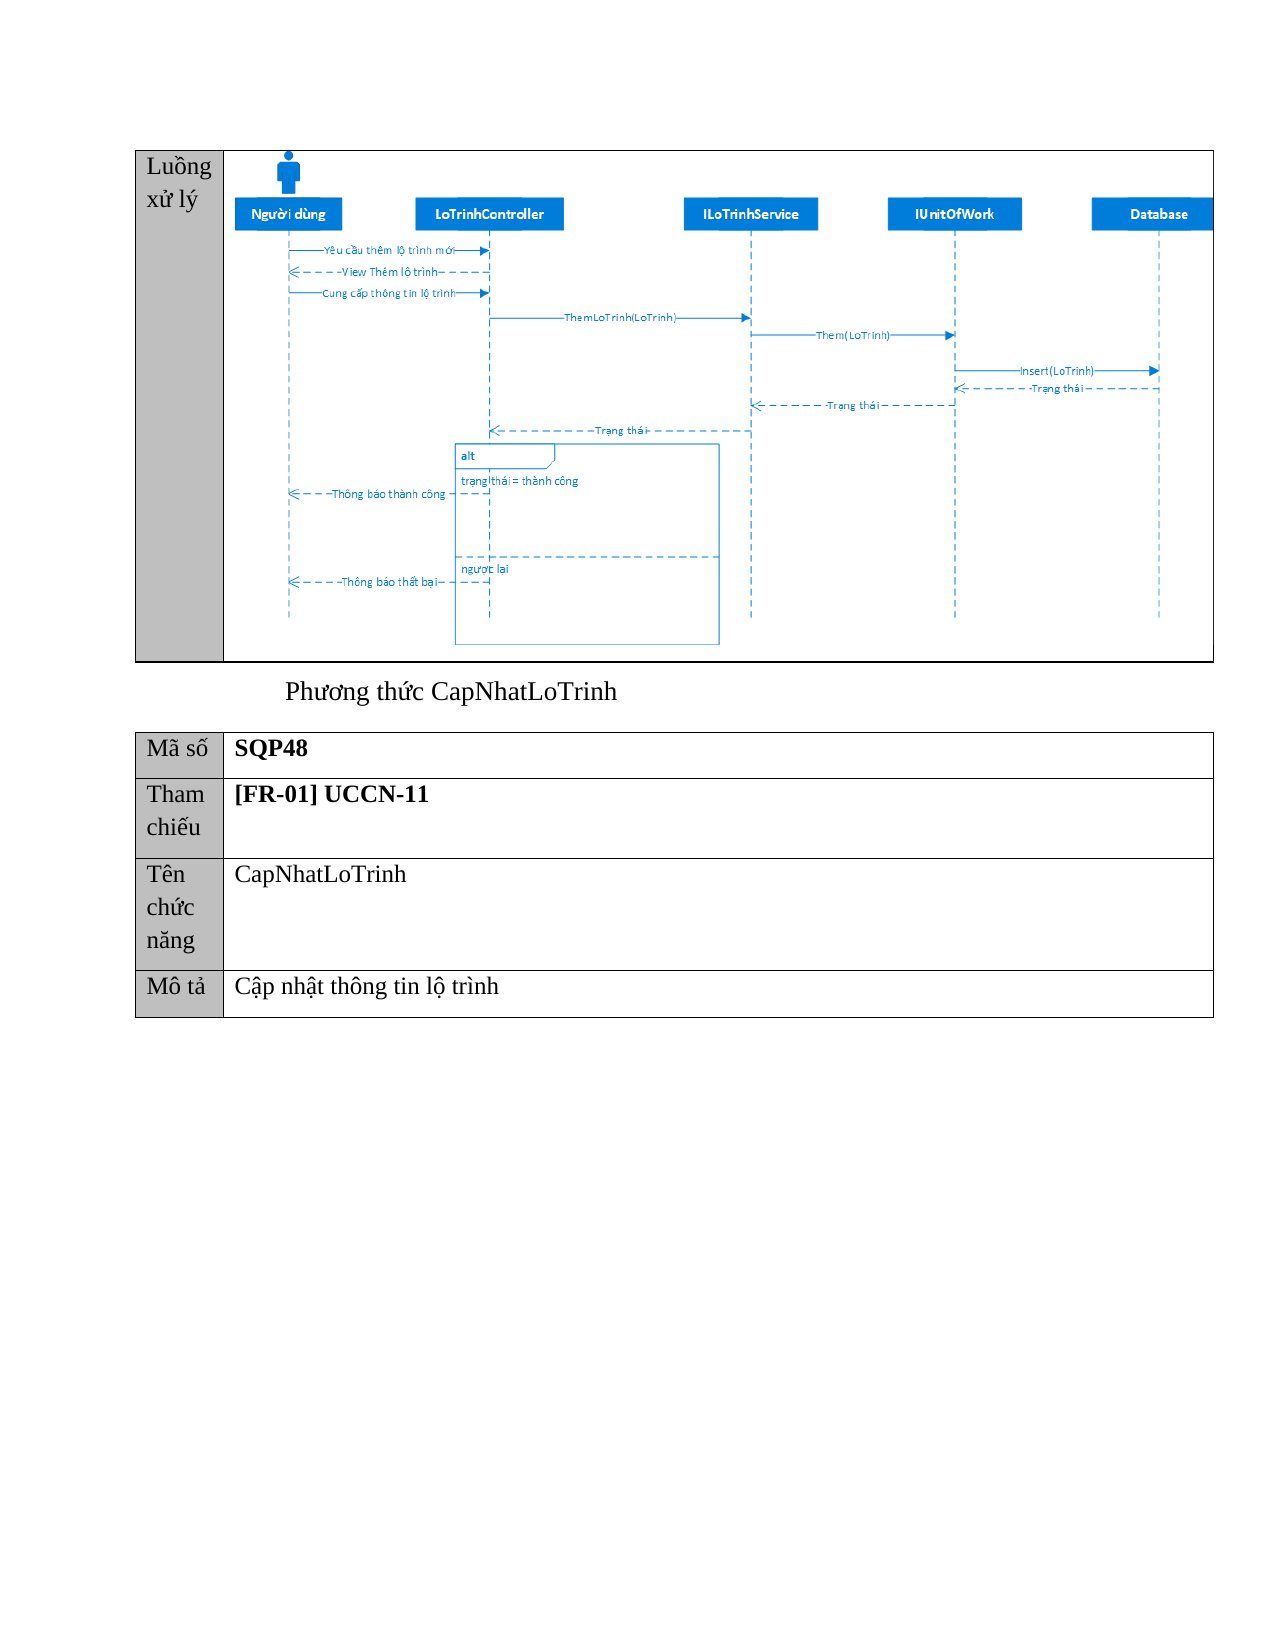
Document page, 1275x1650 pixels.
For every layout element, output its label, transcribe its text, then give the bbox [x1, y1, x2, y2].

table_cell Tên chức năng [136, 859, 223, 970]
table_cell [224, 151, 1213, 661]
table_header SQP48 [224, 733, 1213, 778]
picture [234, 151, 1214, 645]
table_cell Mô tả [136, 971, 223, 1017]
table_cell Cập nhật thông tin lộ trình [224, 971, 1213, 1017]
list Phương thức CapNhatLoTrinh [285, 675, 1125, 706]
table_cell Tham chiếu [136, 779, 223, 858]
table_cell [FR-01] UCCN-11 [224, 779, 1213, 858]
table_header Mã số [136, 733, 223, 778]
table_cell CapNhatLoTrinh [224, 859, 1213, 970]
table_cell Luồng xử lý [136, 151, 223, 661]
